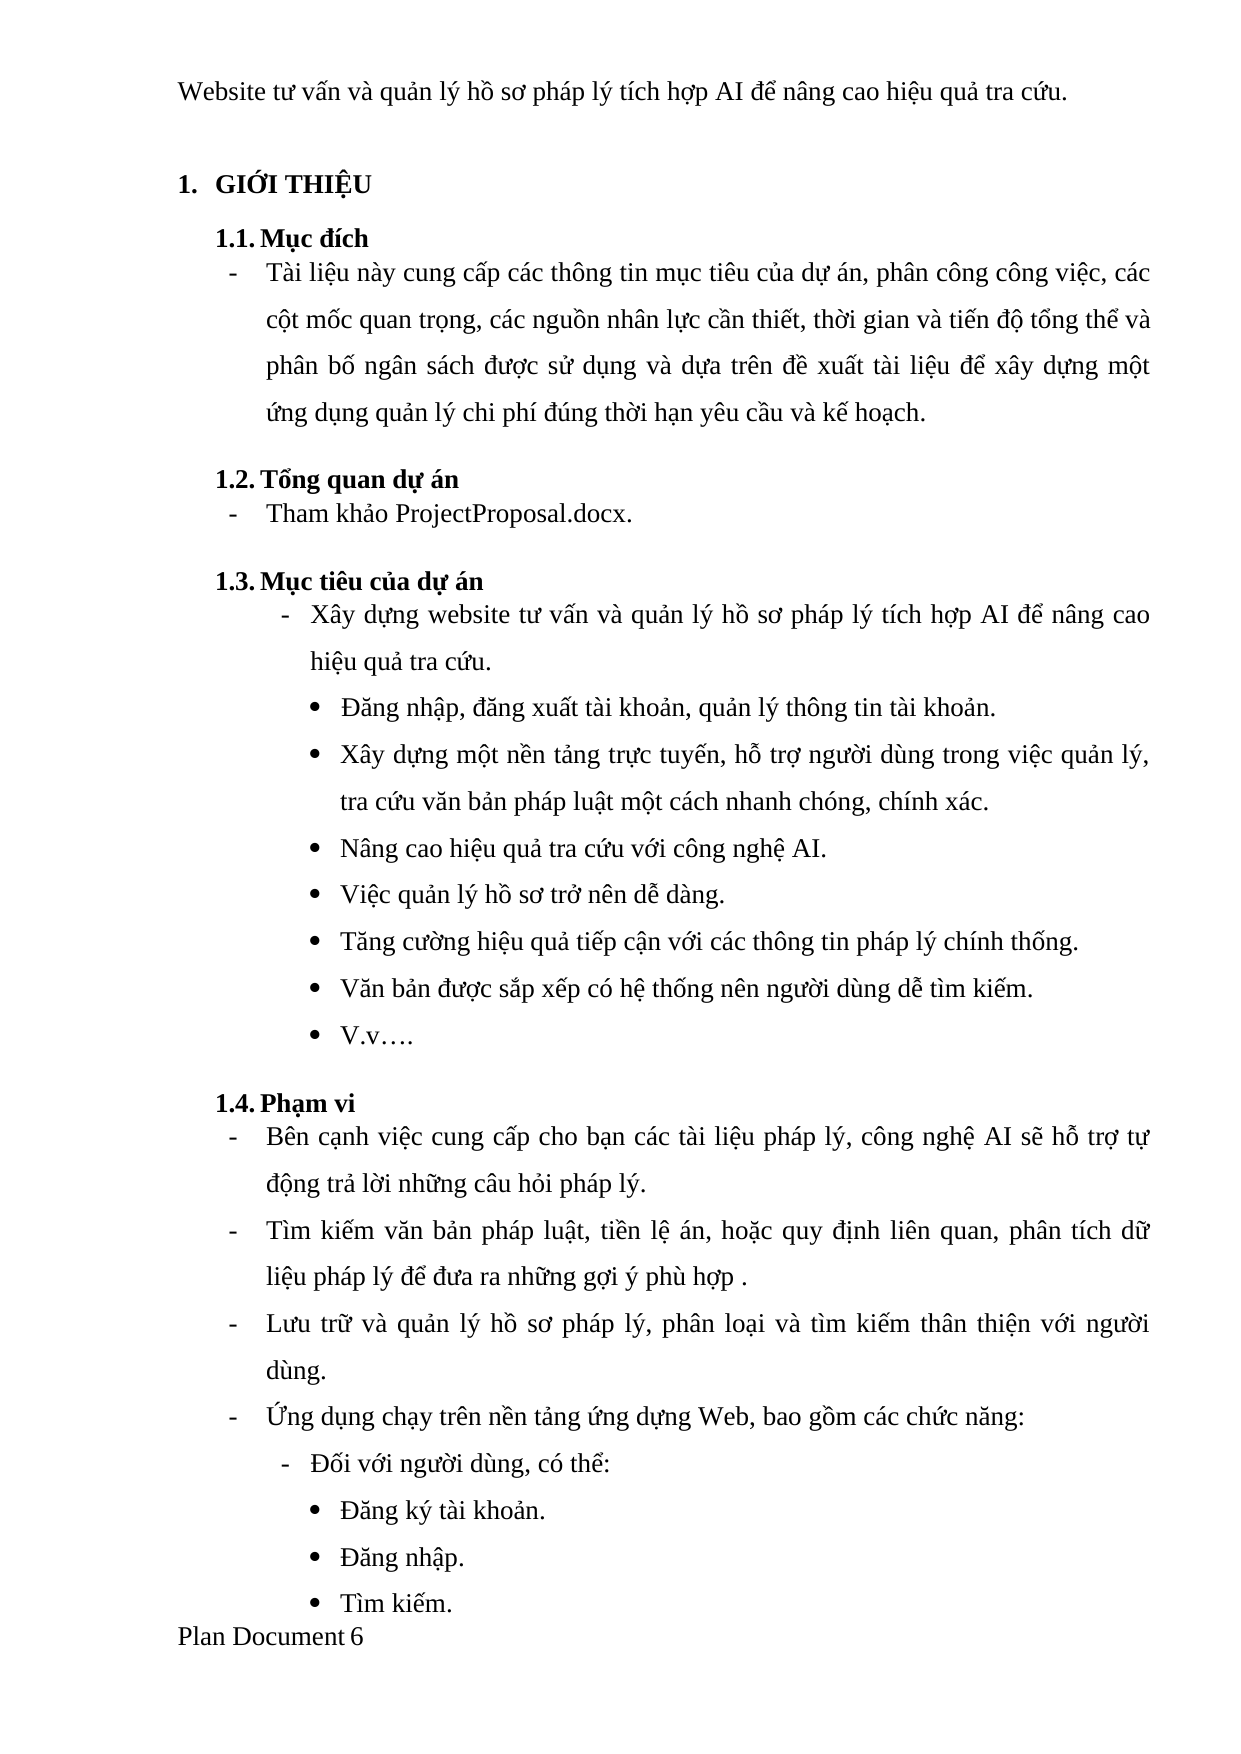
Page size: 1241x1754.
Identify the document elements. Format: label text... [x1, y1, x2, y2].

list Đối với người dùng, có thể: [281, 1447, 1152, 1478]
subtitle Tổng quan dự án [215, 463, 1152, 495]
list Tài liệu này cung cấp các thông tin mục tiêu của dự án, phân công công việc, các cột mốc quan trọng, các nguồn nhân lực cần thiết, thời gian và tiến độ tổng thể và phân bố ngân sách được sử dụng và dựa trên đề xuất tài liệu để xây dựng một ứng dụng quản lý chi phí đúng thời hạn yêu cầu và kế hoạch. [228, 256, 1152, 427]
list Tham khảo ProjectProposal.docx. [228, 497, 1152, 528]
list Đăng nhập, đăng xuất tài khoản, quản lý thông tin tài khoản. [310, 691, 1152, 723]
subtitle Mục đích [215, 222, 1152, 254]
list Đăng nhập. [310, 1541, 1152, 1572]
list Ứng dụng chạy trên nền tảng ứng dựng Web, bao gồm các chức năng: [228, 1401, 1152, 1432]
subtitle Mục tiêu của dự án [215, 564, 1152, 596]
subtitle GIỚI THIỆU [177, 168, 1152, 199]
subtitle Phạm vi [215, 1087, 1152, 1118]
list V.v…. [310, 1019, 1152, 1051]
list Xây dựng một nền tảng trực tuyến, hỗ trợ người dùng trong việc quản lý, tra cứu văn bản pháp luật một cách nhanh chóng, chính xác. [310, 738, 1152, 816]
list Lưu trữ và quản lý hồ sơ pháp lý, phân loại và tìm kiếm thân thiện với người dùng. [228, 1307, 1152, 1385]
list Xây dựng website tư vấn và quản lý hồ sơ pháp lý tích hợp AI để nâng cao hiệu quả tra cứu. [281, 598, 1152, 676]
list Tăng cường hiệu quả tiếp cận với các thông tin pháp lý chính thống. [310, 926, 1152, 957]
list Bên cạnh việc cung cấp cho bạn các tài liệu pháp lý, công nghệ AI sẽ hỗ trợ tự động trả lời những câu hỏi pháp lý. [228, 1121, 1152, 1198]
list Đăng ký tài khoản. [310, 1494, 1152, 1525]
list Nâng cao hiệu quả tra cứu với công nghệ AI. [310, 832, 1152, 863]
list Tìm kiếm văn bản pháp luật, tiền lệ án, hoặc quy định liên quan, phân tích dữ liệu pháp lý để đưa ra những gợi ý phù hợp . [228, 1214, 1152, 1292]
list Tìm kiếm. [310, 1588, 1152, 1619]
list Việc quản lý hồ sơ trở nên dễ dàng. [310, 879, 1152, 910]
list Văn bản được sắp xếp có hệ thống nên người dùng dễ tìm kiếm. [310, 972, 1152, 1004]
